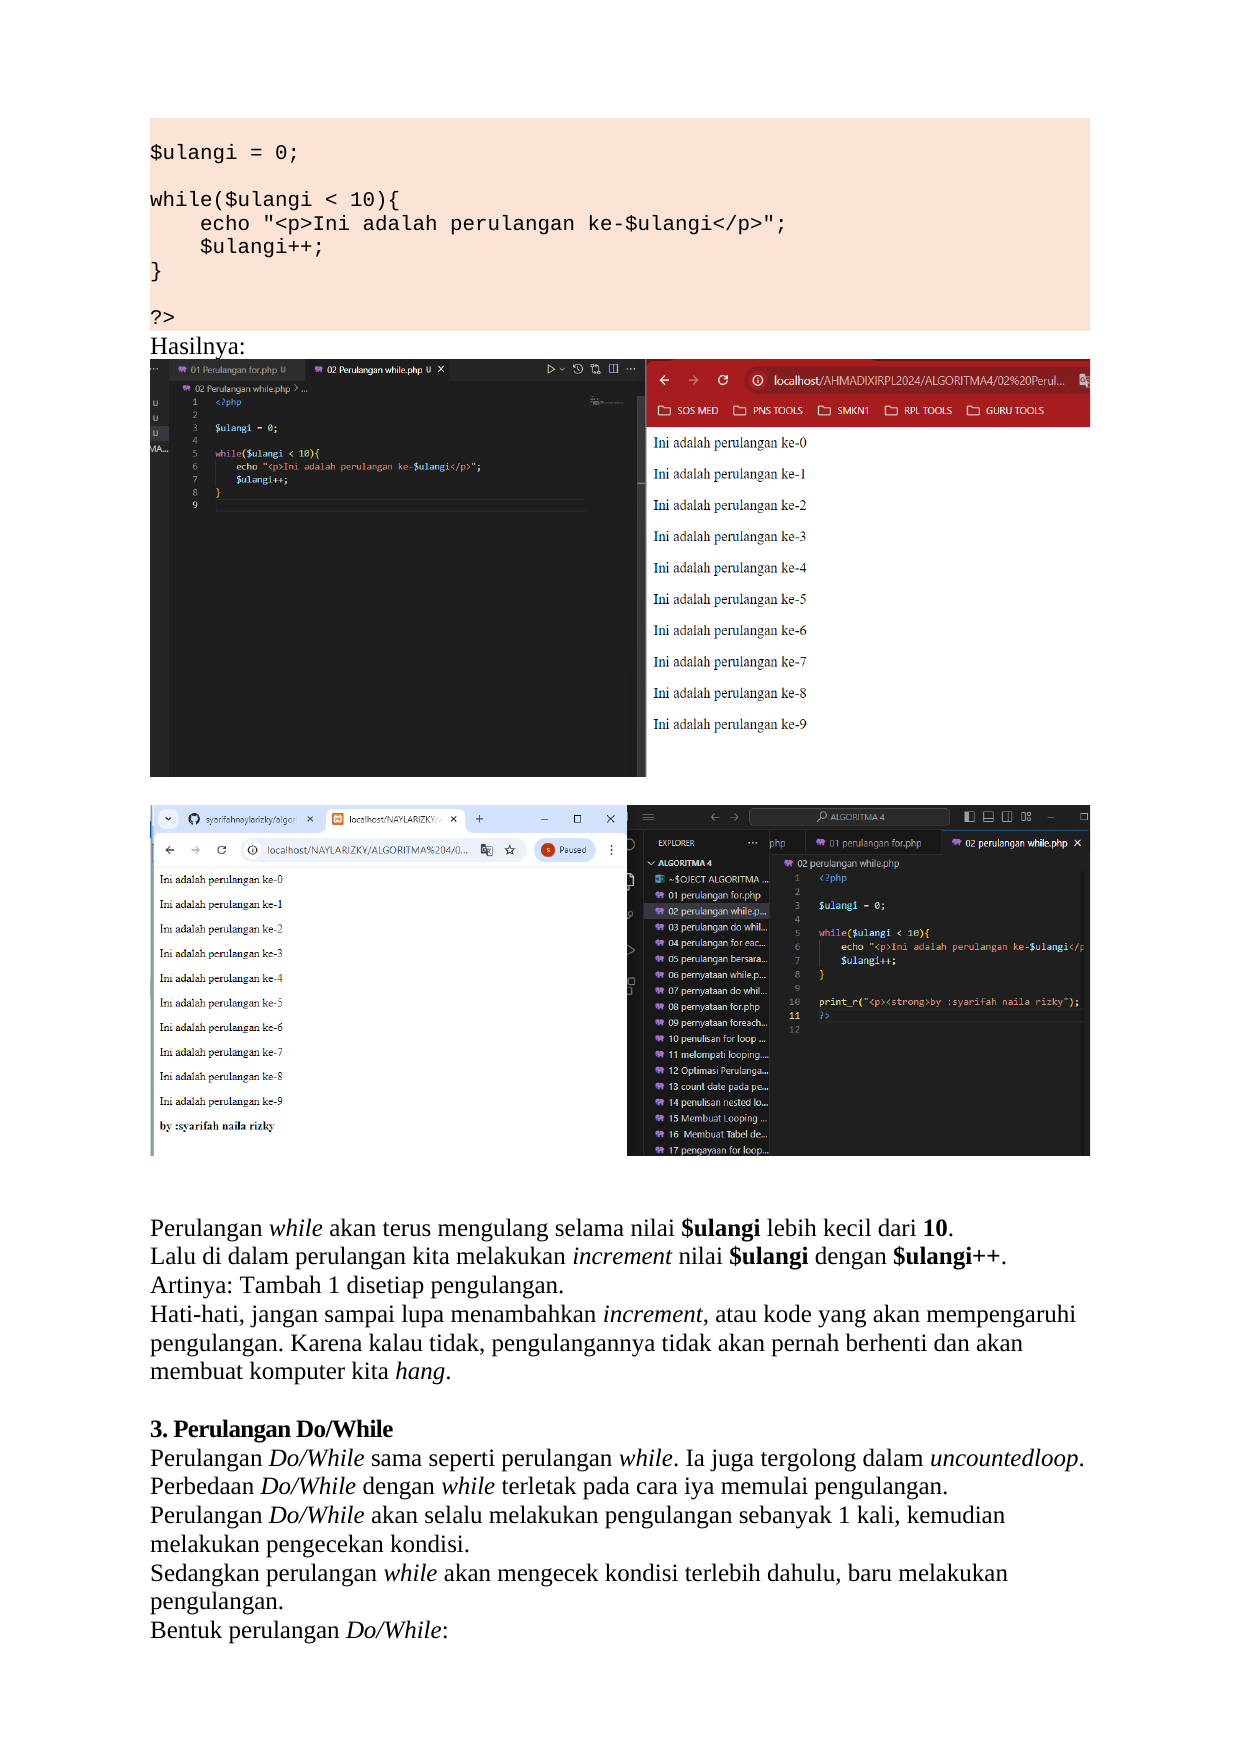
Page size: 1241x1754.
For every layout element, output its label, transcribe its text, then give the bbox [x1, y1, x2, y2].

text Perulangan while akan terus mengulang selama nilai $ulangi lebih kecil dari 10. [150, 1213, 1090, 1241]
text Perulangan Do/While sama seperti perulangan while. Ia juga tergolong dalam uncountedloop. [150, 1443, 1090, 1471]
text $ulangi = 0; [150, 142, 1090, 165]
text Hasilnya: [150, 331, 1090, 359]
text Bentuk perulangan Do/While: [150, 1615, 1090, 1644]
text echo "<p>Ini adalah perulangan ke-$ulangi</p>"; [150, 213, 1090, 236]
text ?> [150, 307, 1090, 331]
text $ulangi++; [150, 236, 1090, 260]
text Sedangkan perulangan while akan mengecek kondisi terlebih dahulu, baru melakukan pengulangan. [150, 1558, 1090, 1615]
picture [150, 805, 1091, 1156]
text Hati-hati, jangan sampai lupa menambahkan increment, atau kode yang akan mempengaruhi pengulangan. Karena kalau tidak, pengulangannya tidak akan pernah berhenti dan akan membuat komputer kita hang. [150, 1299, 1090, 1385]
text } [150, 260, 1090, 284]
text Lalu di dalam perulangan kita melakukan increment nilai $ulangi dengan $ulangi++. Artinya: Tambah 1 disetiap pengulangan. [150, 1241, 1090, 1299]
text while($ulangi < 10){ [150, 189, 1090, 213]
picture [150, 359, 1091, 777]
subtitle 3. Perulangan Do/While [150, 1414, 1090, 1443]
text Perulangan Do/While akan selalu melakukan pengulangan sebanyak 1 kali, kemudian melakukan pengecekan kondisi. [150, 1500, 1090, 1558]
text Perbedaan Do/While dengan while terletak pada cara iya memulai pengulangan. [150, 1471, 1090, 1500]
